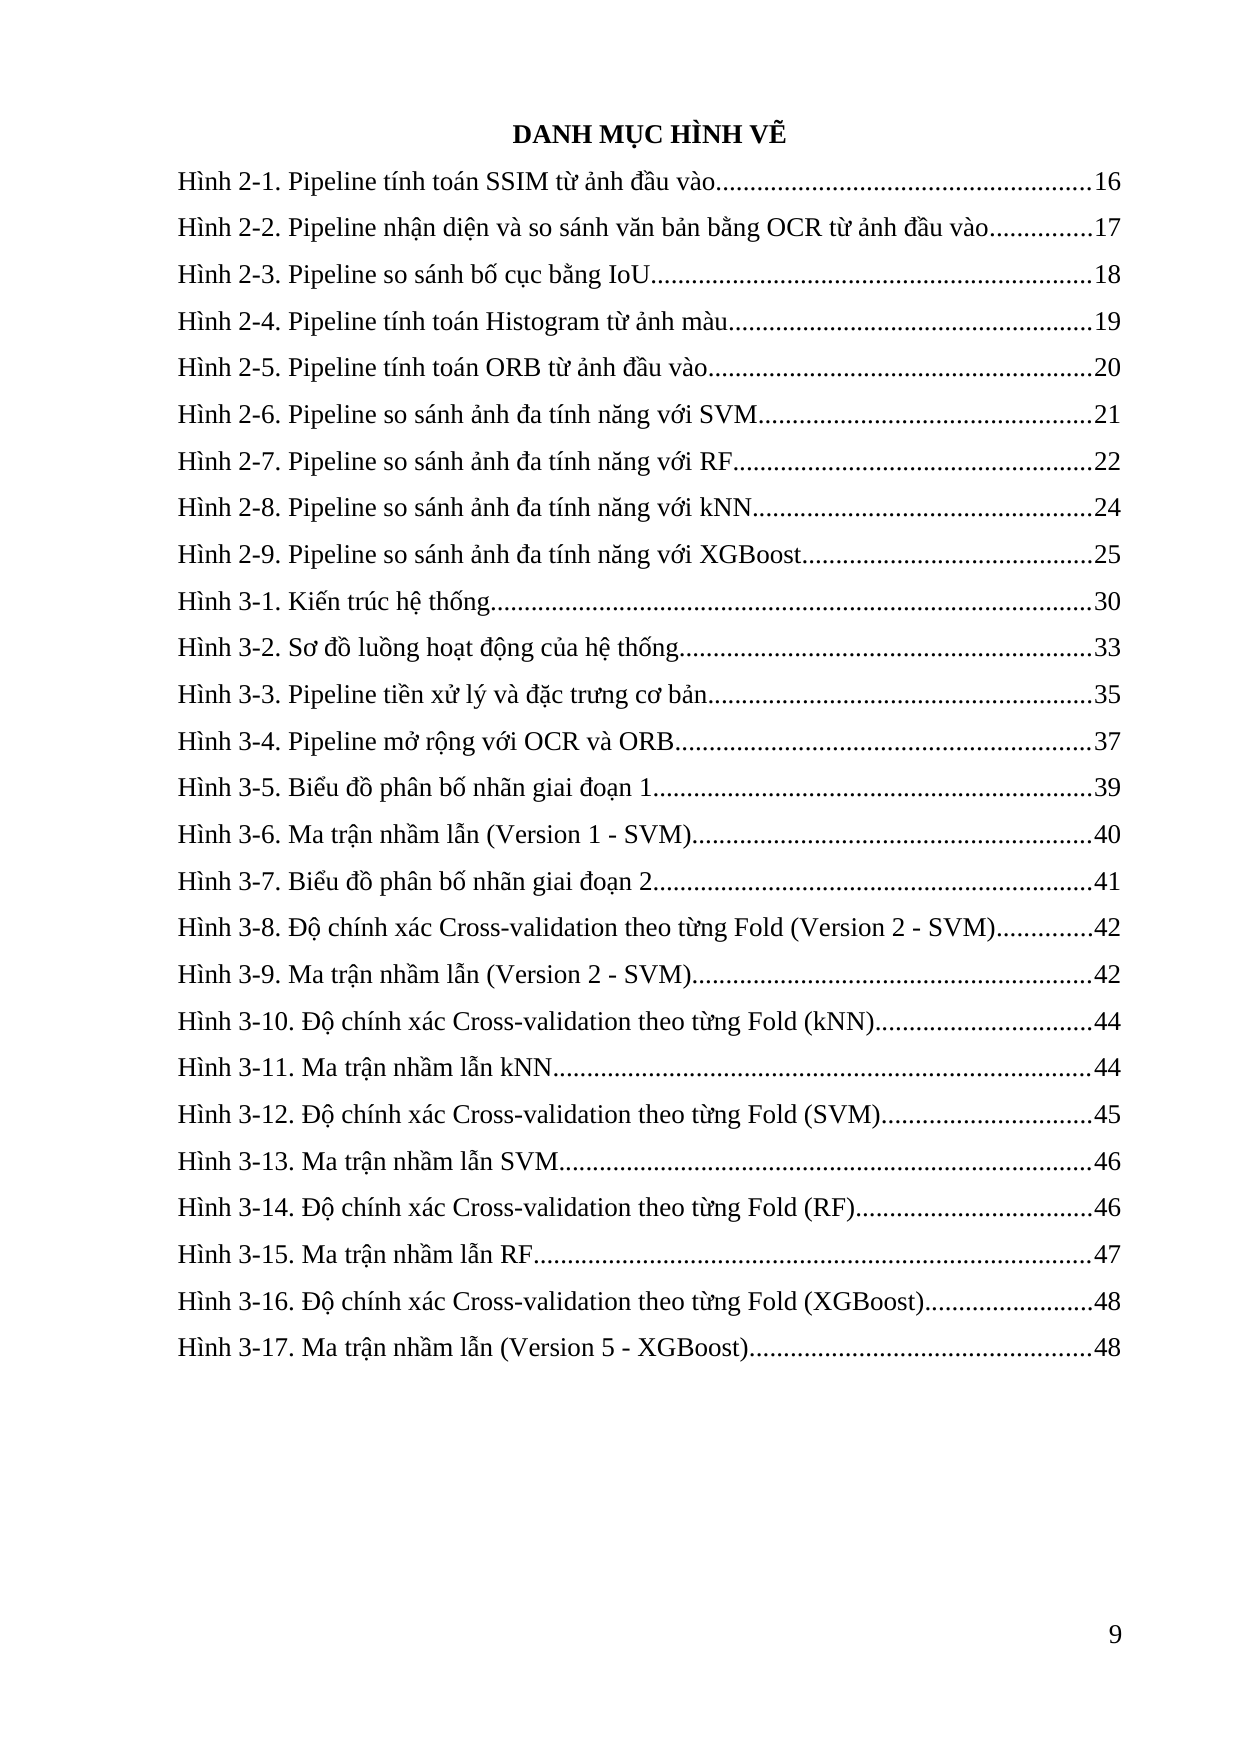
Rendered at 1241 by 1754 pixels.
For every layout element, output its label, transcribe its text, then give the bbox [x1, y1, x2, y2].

text Hình 2-2. Pipeline nhận diện và so sánh văn bản bằng OCR từ ảnh đầu vào 17 [177, 211, 1122, 243]
text Hình 3-1. Kiến trúc hệ thống 30 [177, 585, 1122, 616]
text Hình 3-12. Độ chính xác Cross-validation theo từng Fold (SVM) 45 [177, 1098, 1122, 1129]
text Hình 2-3. Pipeline so sánh bố cục bằng IoU 18 [177, 258, 1122, 289]
text Hình 2-1. Pipeline tính toán SSIM từ ảnh đầu vào 16 [177, 165, 1122, 196]
text Hình 3-11. Ma trận nhầm lẫn kNN 44 [177, 1051, 1122, 1083]
text Hình 3-9. Ma trận nhầm lẫn (Version 2 - SVM) 42 [177, 958, 1122, 989]
text Hình 3-10. Độ chính xác Cross-validation theo từng Fold (kNN) 44 [177, 1005, 1122, 1036]
text Hình 3-8. Độ chính xác Cross-validation theo từng Fold (Version 2 - SVM) 42 [177, 911, 1122, 943]
text Hình 3-7. Biểu đồ phân bố nhãn giai đoạn 2 41 [177, 865, 1122, 896]
text Hình 3-15. Ma trận nhầm lẫn RF 47 [177, 1238, 1122, 1269]
text Hình 2-5. Pipeline tính toán ORB từ ảnh đầu vào 20 [177, 351, 1122, 383]
text Hình 2-6. Pipeline so sánh ảnh đa tính năng với SVM 21 [177, 398, 1122, 429]
text DANH MỤC HÌNH VẼ [177, 118, 1122, 149]
text Hình 3-5. Biểu đồ phân bố nhãn giai đoạn 1 39 [177, 771, 1122, 803]
text Hình 3-17. Ma trận nhầm lẫn (Version 5 - XGBoost) 48 [177, 1331, 1122, 1363]
text Hình 3-2. Sơ đồ luồng hoạt động của hệ thống 33 [177, 631, 1122, 663]
text Hình 3-13. Ma trận nhầm lẫn SVM 46 [177, 1145, 1122, 1176]
text Hình 2-7. Pipeline so sánh ảnh đa tính năng với RF 22 [177, 445, 1122, 476]
text Hình 2-4. Pipeline tính toán Histogram từ ảnh màu 19 [177, 305, 1122, 336]
text Hình 2-8. Pipeline so sánh ảnh đa tính năng với kNN 24 [177, 491, 1122, 523]
text Hình 3-4. Pipeline mở rộng với OCR và ORB 37 [177, 725, 1122, 756]
text Hình 3-16. Độ chính xác Cross-validation theo từng Fold (XGBoost) 48 [177, 1285, 1122, 1316]
text Hình 3-6. Ma trận nhầm lẫn (Version 1 - SVM) 40 [177, 818, 1122, 849]
text Hình 3-14. Độ chính xác Cross-validation theo từng Fold (RF) 46 [177, 1191, 1122, 1223]
text Hình 2-9. Pipeline so sánh ảnh đa tính năng với XGBoost 25 [177, 538, 1122, 569]
text Hình 3-3. Pipeline tiền xử lý và đặc trưng cơ bản 35 [177, 678, 1122, 709]
